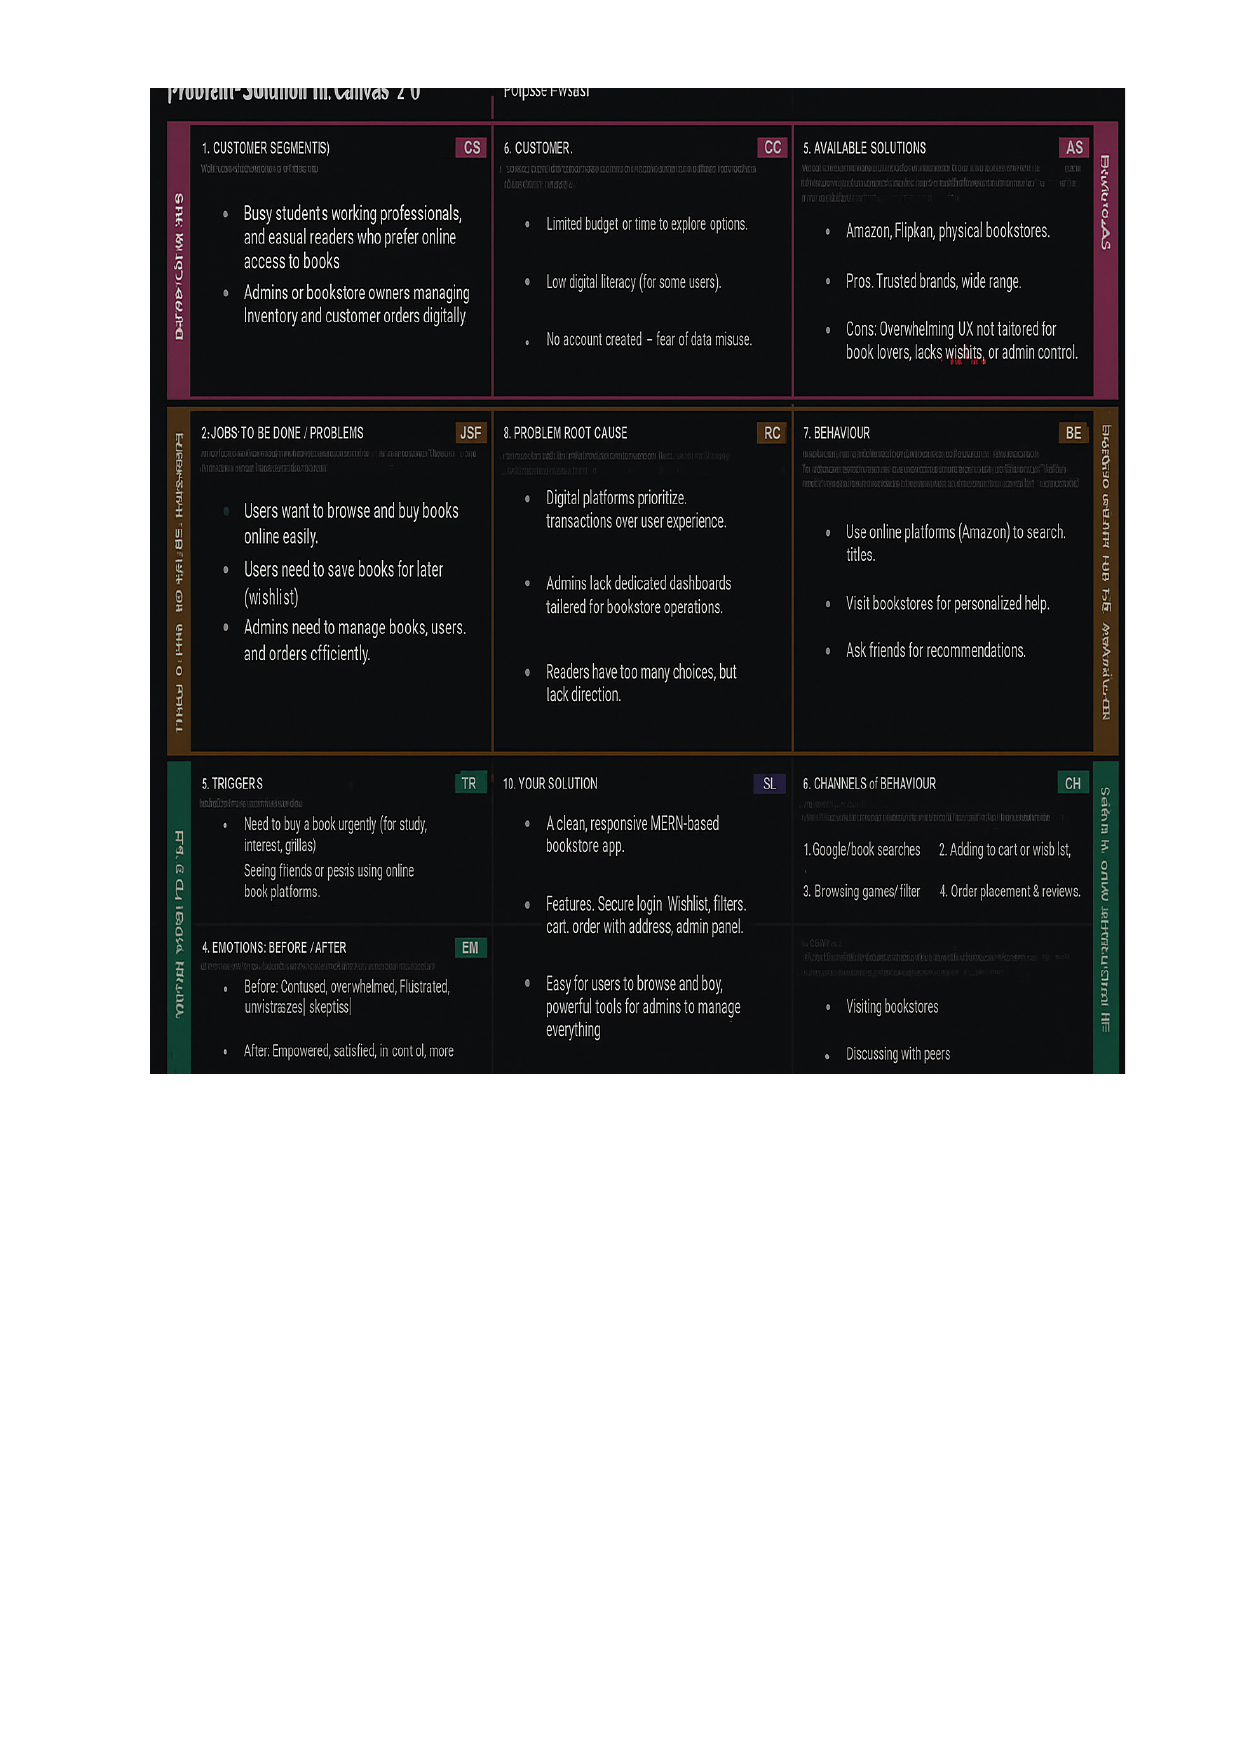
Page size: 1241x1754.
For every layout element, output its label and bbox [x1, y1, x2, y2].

picture [150, 88, 1125, 1074]
